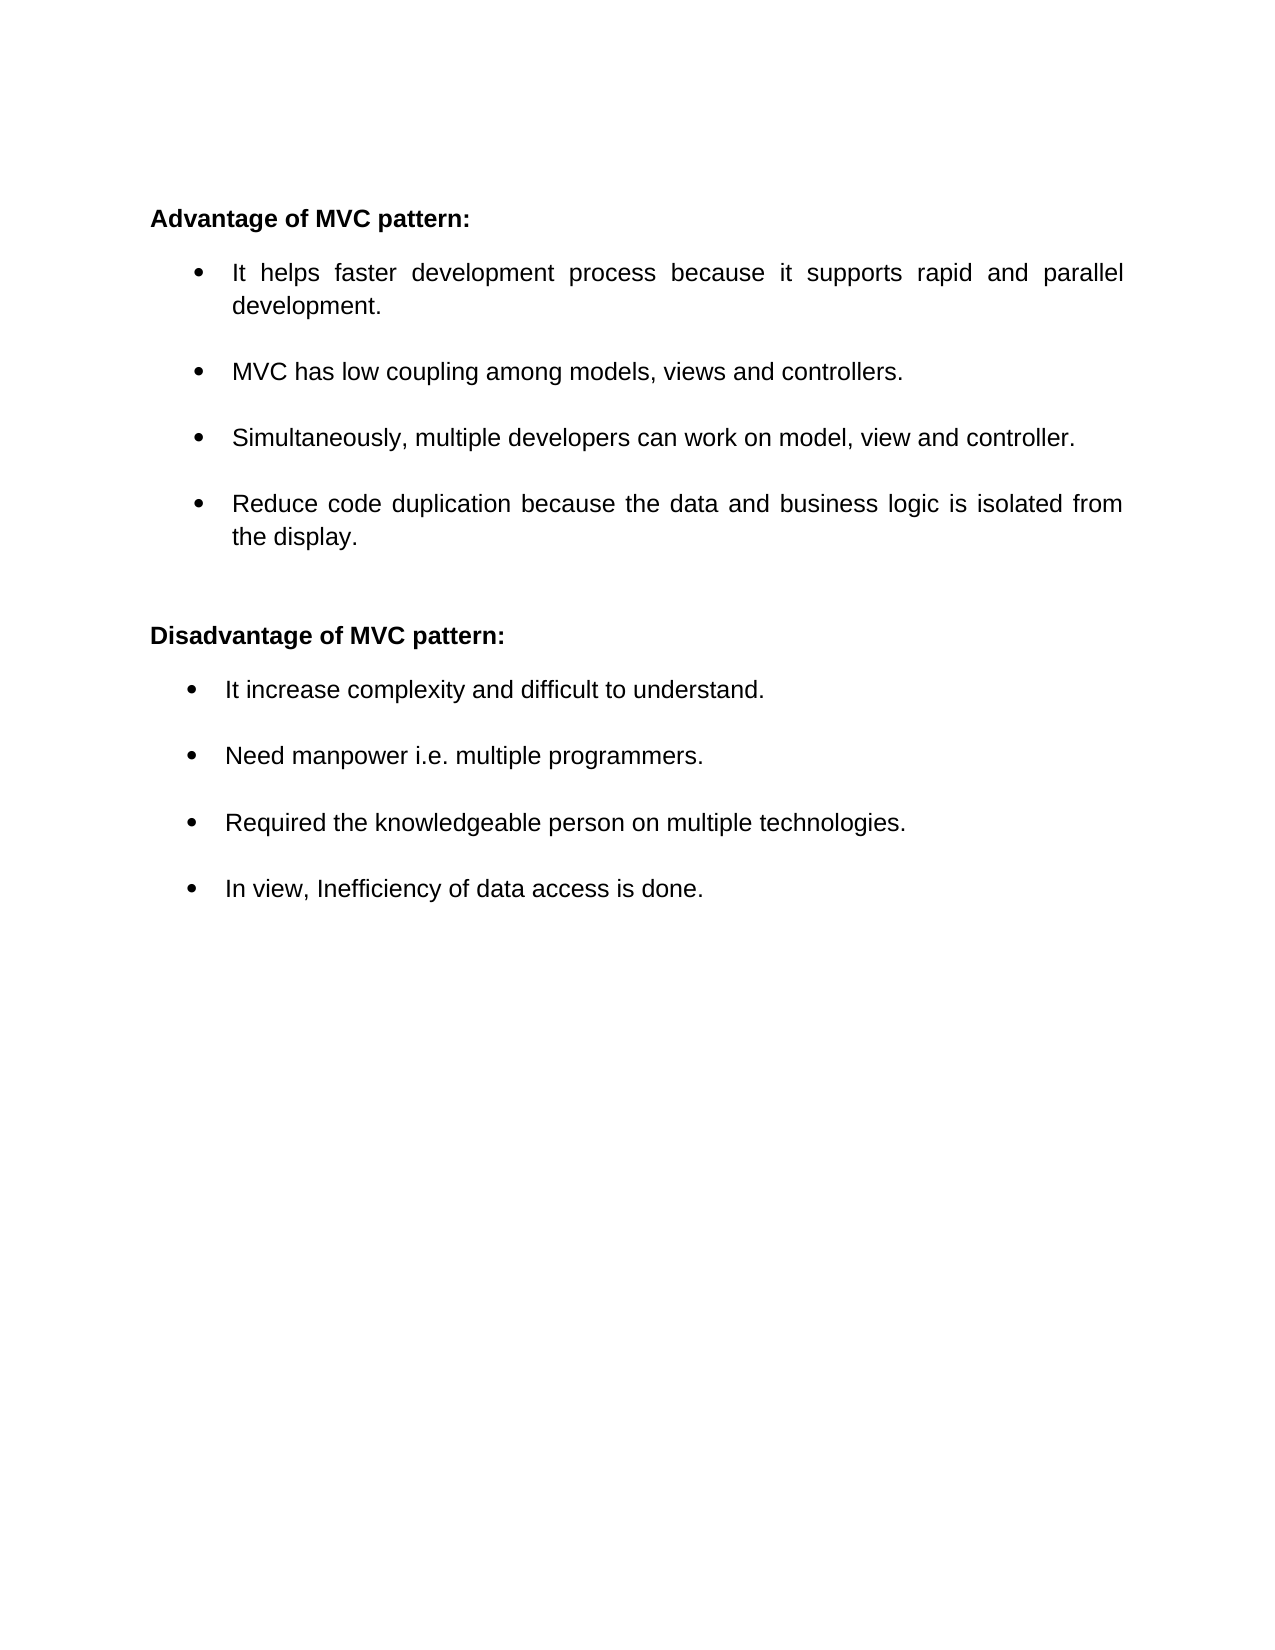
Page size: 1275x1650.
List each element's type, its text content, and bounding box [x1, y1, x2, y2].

text Disadvantage of MVC pattern: [150, 621, 1125, 650]
list It helps faster development process because it supports rapid and parallel development. [194, 258, 1125, 319]
list Reduce code duplication because the data and business logic is isolated from the display. [194, 489, 1125, 551]
list Need manpower i.e. multiple programmers. [187, 741, 1125, 770]
list In view, Inefficiency of data access is done. [187, 874, 1125, 902]
list Simultaneously, multiple developers can work on model, view and controller. [194, 423, 1125, 452]
text Advantage of MVC pattern: [150, 204, 1125, 233]
list It increase complexity and difficult to understand. [187, 675, 1125, 704]
list Required the knowledgeable person on multiple technologies. [187, 807, 1125, 836]
list MVC has low coupling among models, views and controllers. [194, 357, 1125, 386]
